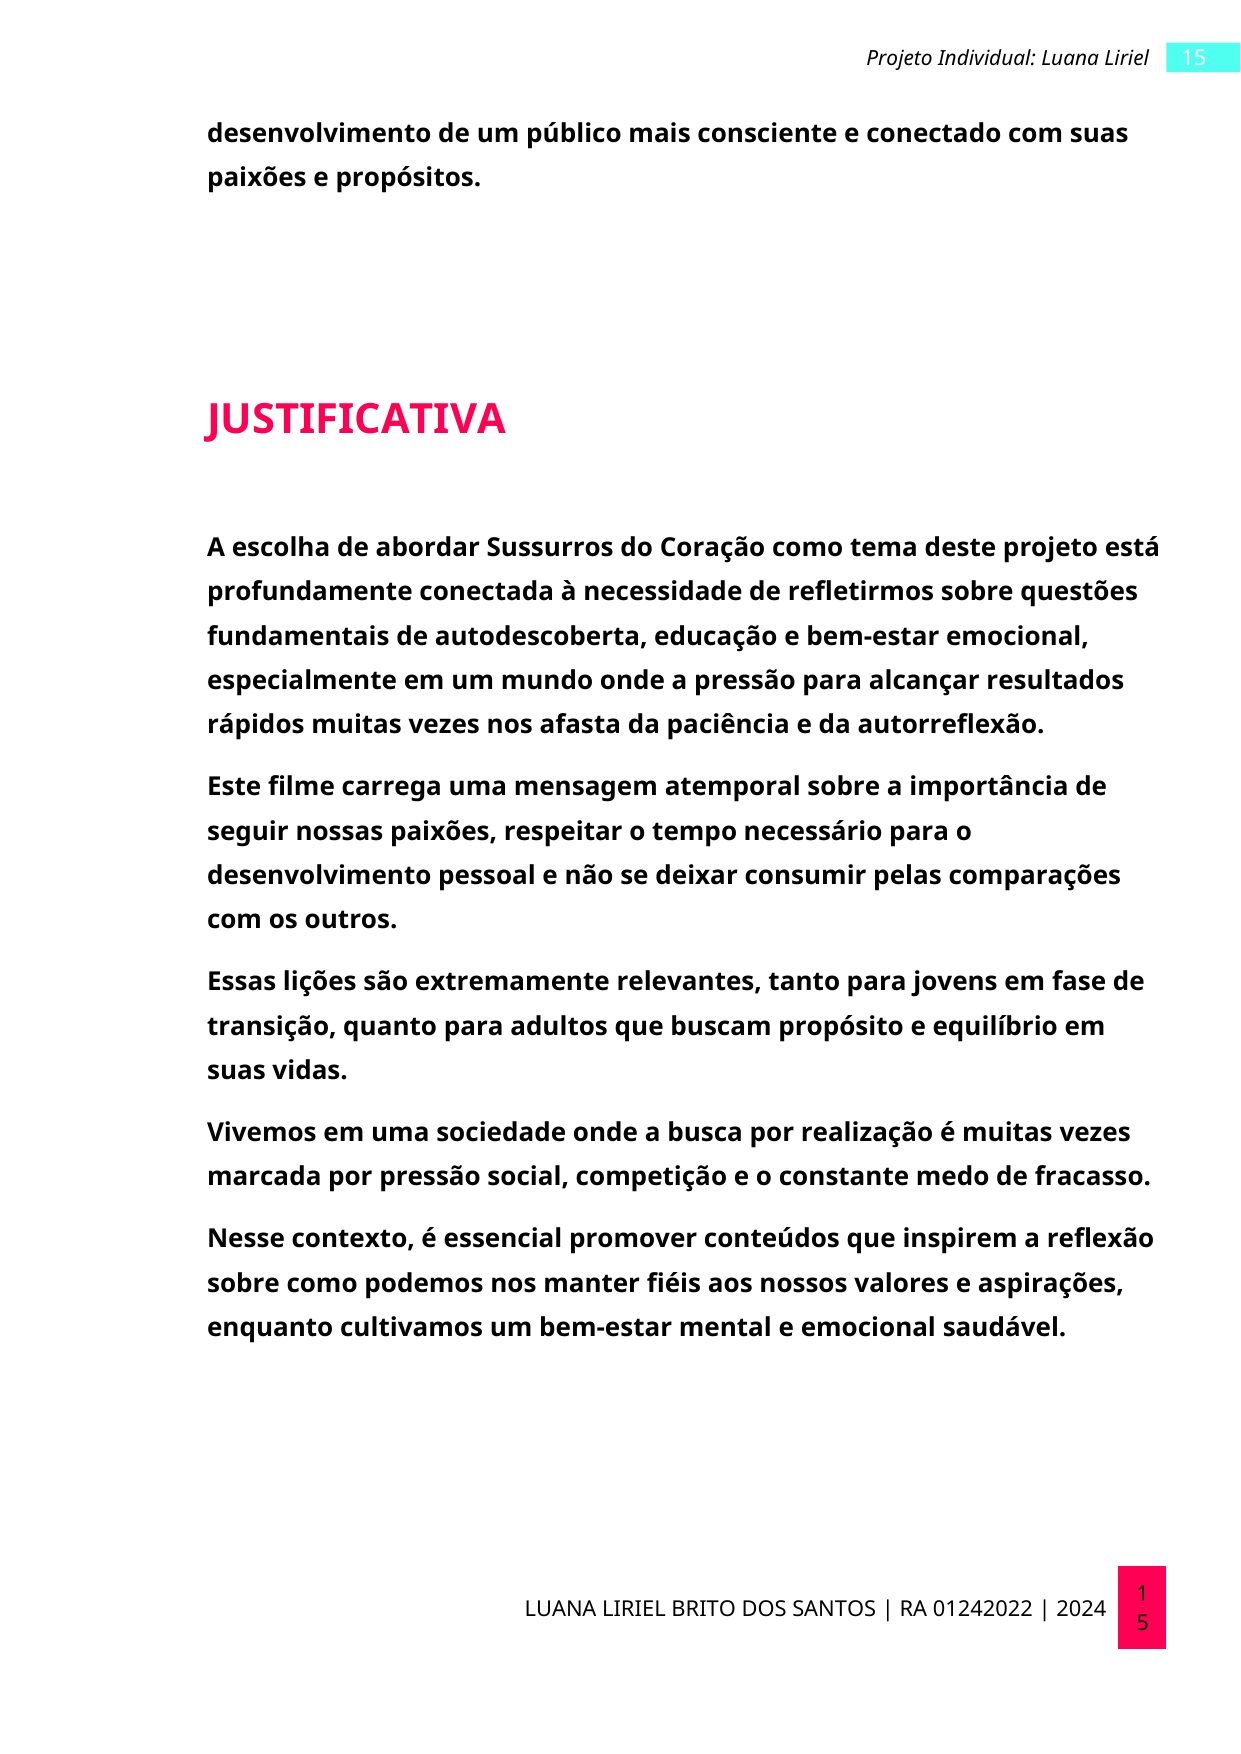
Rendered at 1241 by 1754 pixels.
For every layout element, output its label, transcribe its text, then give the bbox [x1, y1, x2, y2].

subtitle JUSTIFICATIVA [207, 389, 1166, 446]
text Essas lições são extremamente relevantes, tanto para jovens em fase de transição, quanto para adultos que buscam propósito e equilíbrio em suas vidas. [207, 963, 1166, 1087]
text A escolha de abordar Sussurros do Coração como tema deste projeto está profundamente conectada à necessidade de refletirmos sobre questões fundamentais de autodescoberta, educação e bem-estar emocional, especialmente em um mundo onde a pressão para alcançar resultados rápidos muitas vezes nos afasta da paciência e da autorreflexão. [207, 528, 1166, 741]
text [207, 115, 1166, 194]
text Nesse contexto, é essencial promover conteúdos que inspirem a reflexão sobre como podemos nos manter fiéis aos nossos valores e aspirações, enquanto cultivamos um bem-estar mental e emocional saudável. [207, 1220, 1166, 1344]
text Este filme carrega uma mensagem atemporal sobre a importância de seguir nossas paixões, respeitar o tempo necessário para o desenvolvimento pessoal e não se deixar consumir pelas comparações com os outros. [207, 768, 1166, 936]
text Vivemos em uma sociedade onde a busca por realização é muitas vezes marcada por pressão social, competição e o constante medo de fracasso. [207, 1114, 1166, 1193]
